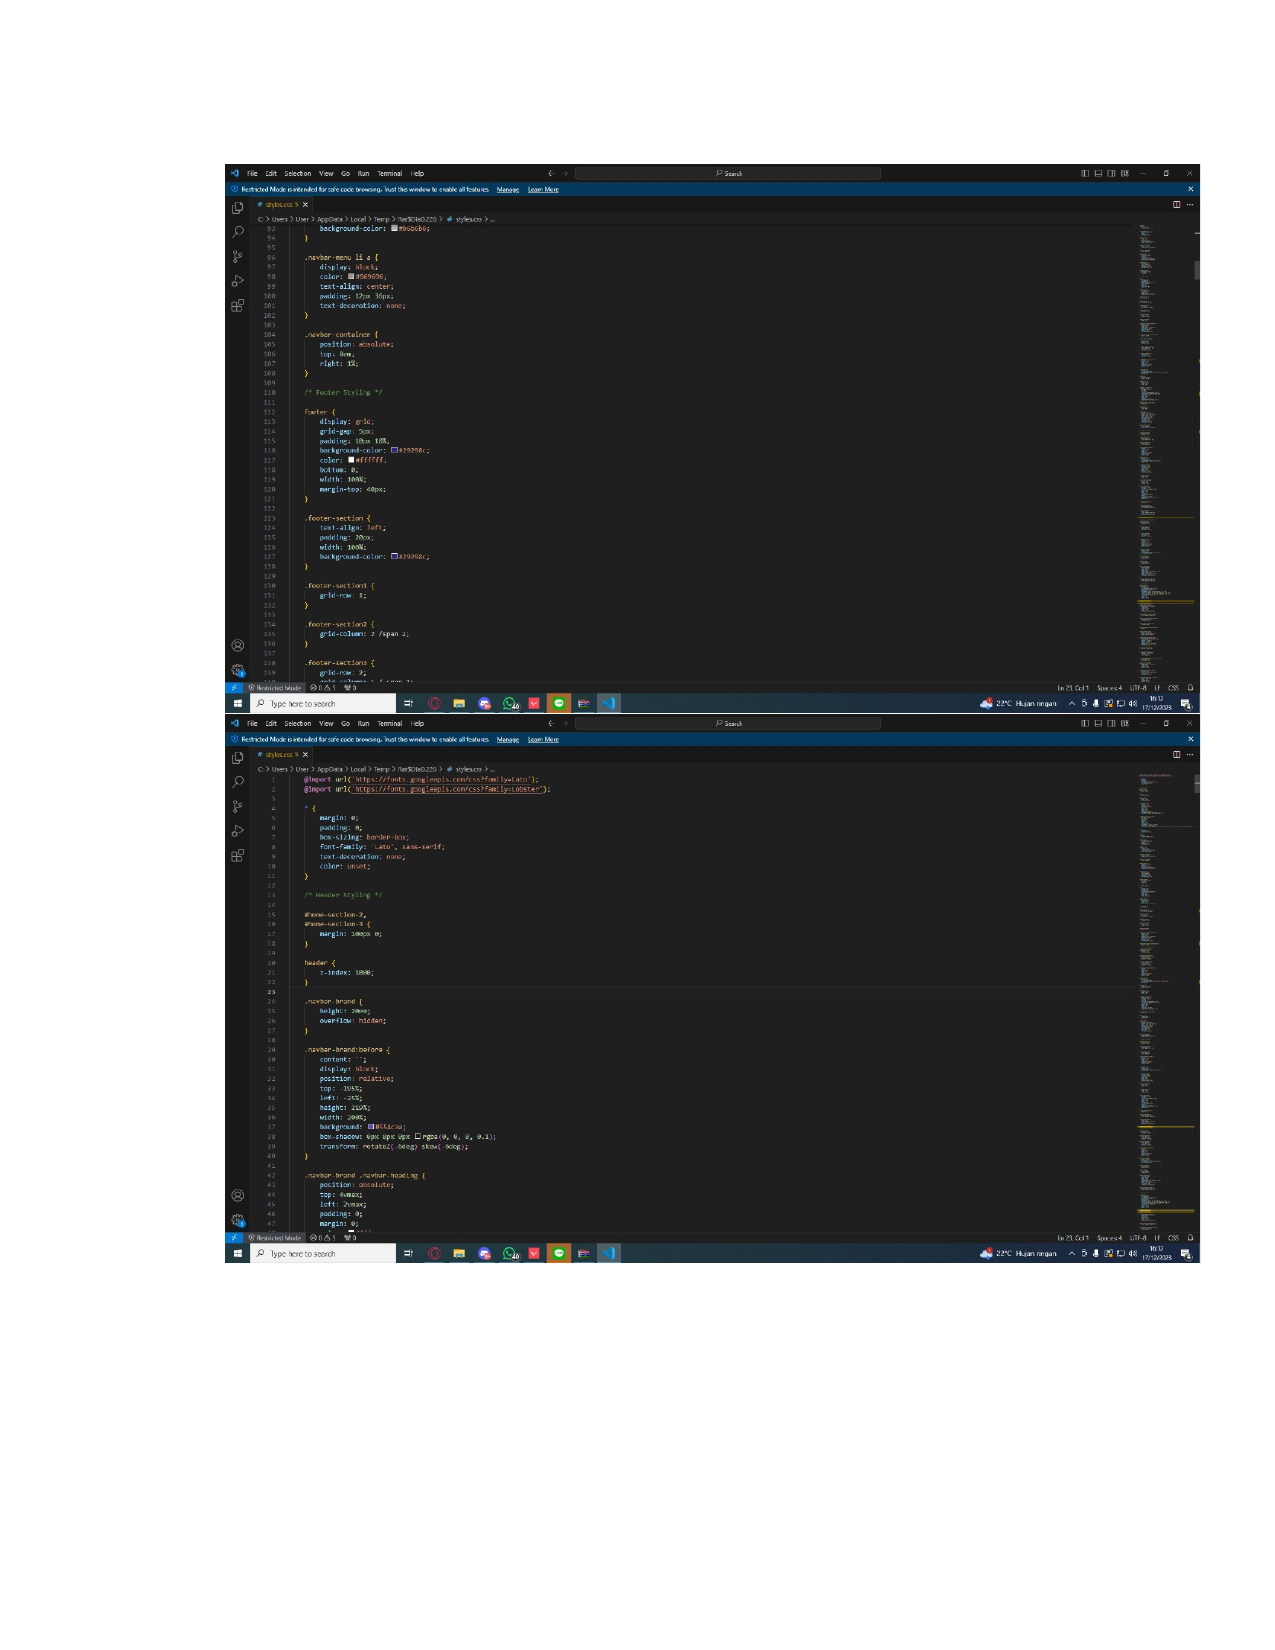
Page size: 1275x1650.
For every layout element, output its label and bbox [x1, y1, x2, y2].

picture [225, 714, 1200, 1263]
picture [225, 164, 1200, 713]
